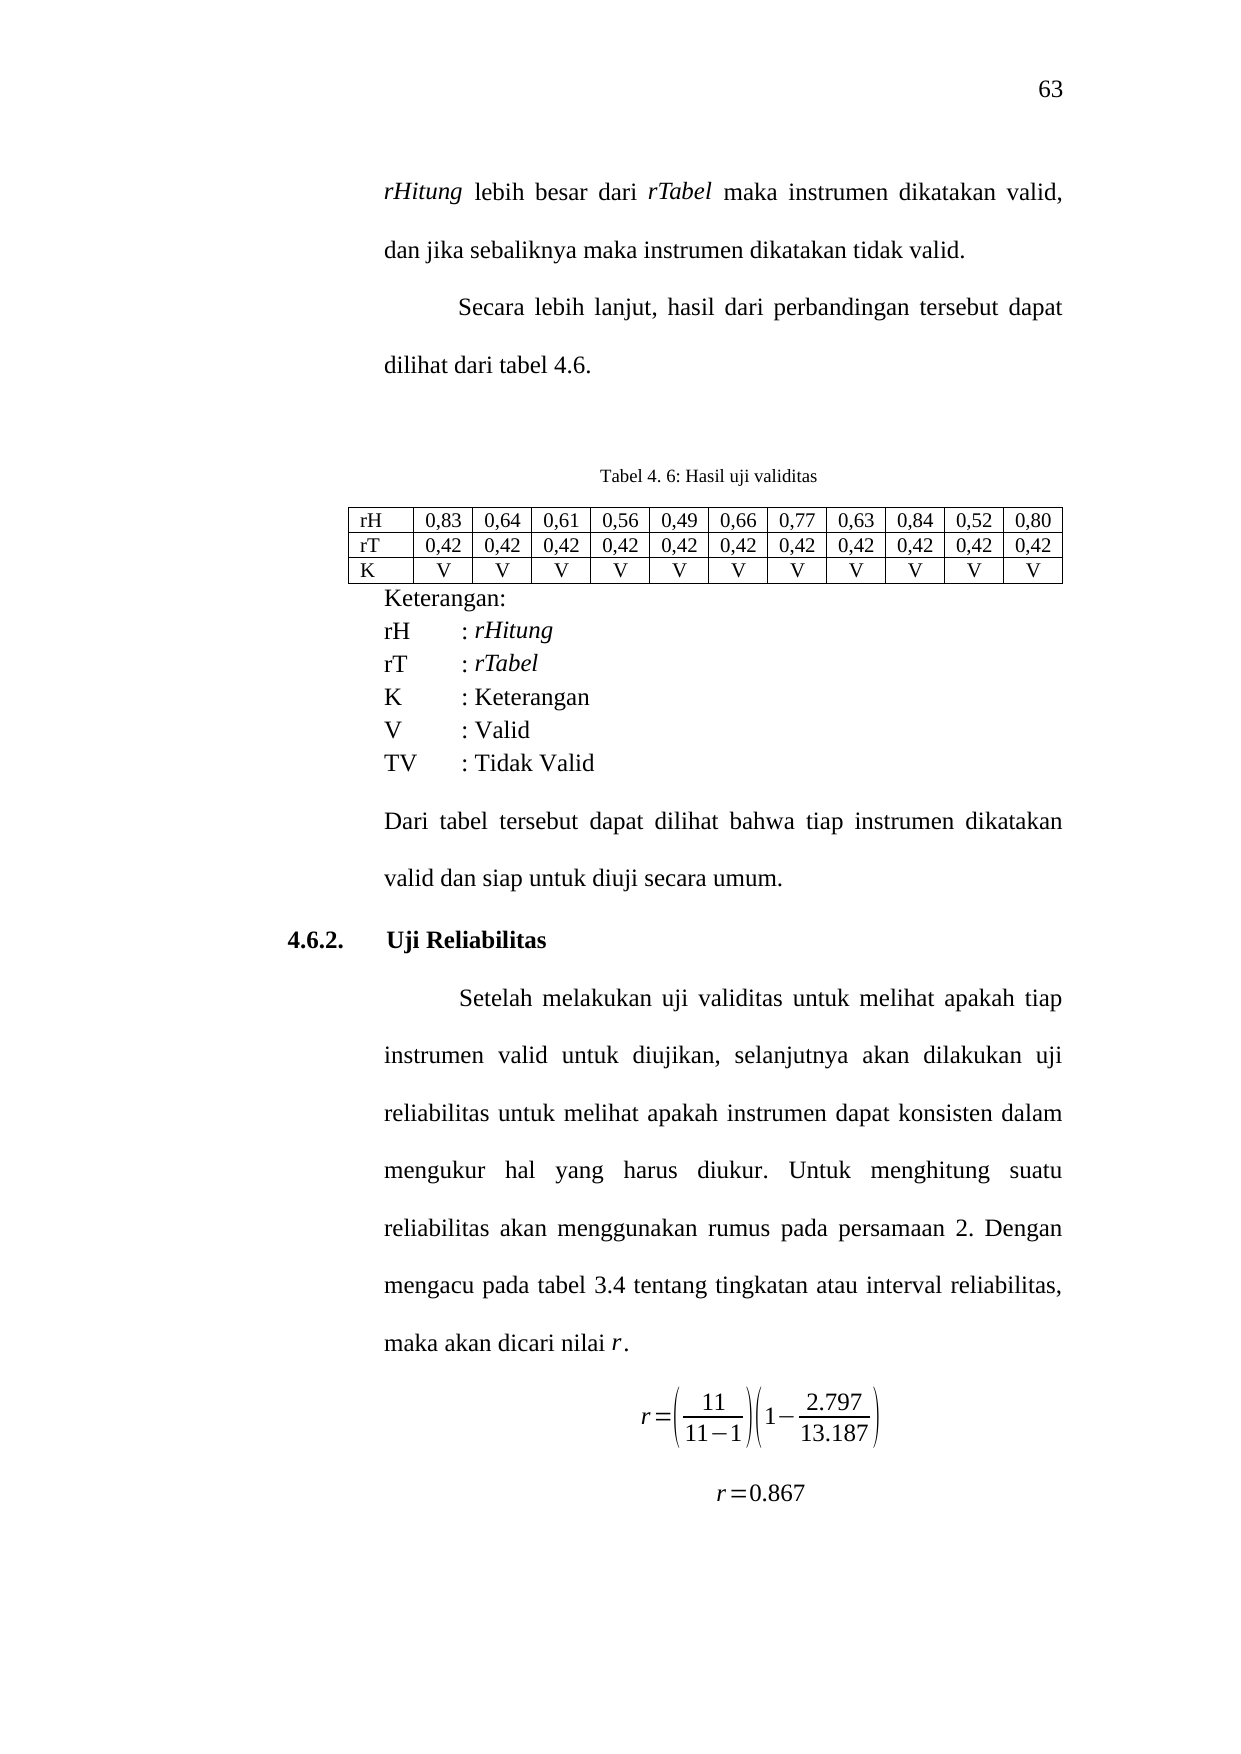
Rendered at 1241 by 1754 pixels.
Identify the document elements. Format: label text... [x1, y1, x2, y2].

table_cell V [414, 558, 472, 582]
text K : Keterangan [384, 682, 1063, 711]
text V : Valid [384, 716, 1063, 744]
table_cell V [650, 558, 708, 582]
table_header 0,66 [709, 508, 767, 532]
table_cell V [768, 558, 826, 582]
table_header 0,83 [414, 508, 472, 532]
subtitle Uji Reliabilitas [287, 925, 1063, 954]
table_header 0,56 [591, 508, 649, 532]
table_cell V [827, 558, 885, 582]
table_header 0,52 [945, 508, 1003, 532]
table_cell 0,42 [768, 533, 826, 557]
text Tabel 4. 6: Hasil uji validitas [354, 465, 1063, 486]
text TV : Tidak Valid [384, 748, 1063, 777]
text Dari tabel tersebut dapat dilihat bahwa tiap instrumen dikatakan valid dan siap untuk diuji secara umum. [384, 806, 1063, 892]
text Secara lebih lanjut, hasil dari perbandingan tersebut dapat dilihat dari tabel 4.6. [384, 292, 1063, 378]
table_cell 0,42 [886, 533, 944, 557]
table_header 0,64 [473, 508, 531, 532]
table_cell 0,42 [591, 533, 649, 557]
table_cell 0,42 [473, 533, 531, 557]
table_cell rT [349, 533, 413, 557]
table_cell K [349, 558, 413, 582]
table_cell V [473, 558, 531, 582]
table_header 0,80 [1004, 508, 1062, 532]
table_cell V [709, 558, 767, 582]
table_cell V [1004, 558, 1062, 582]
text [384, 177, 1063, 263]
table_cell 0,42 [532, 533, 590, 557]
table_cell 0,42 [1004, 533, 1062, 557]
table_cell 0,42 [709, 533, 767, 557]
table_cell 0,42 [945, 533, 1003, 557]
table_cell 0,42 [650, 533, 708, 557]
table_cell V [591, 558, 649, 582]
table_cell V [945, 558, 1003, 582]
table_cell 0,42 [414, 533, 472, 557]
table_header 0,61 [532, 508, 590, 532]
table_cell 0,42 [827, 533, 885, 557]
table_header 0,63 [827, 508, 885, 532]
text rT : [384, 649, 1063, 678]
text rH : [384, 616, 1063, 645]
table_cell V [886, 558, 944, 582]
table_header 0,77 [768, 508, 826, 532]
text Setelah melakukan uji validitas untuk melihat apakah tiap instrumen valid untuk diujikan, selanjutnya akan dilakukan uji reliabilitas untuk melihat apakah instrumen dapat konsisten dalam mengukur hal yang harus diukur. Untuk menghitung suatu reliabilitas akan menggunakan rumus pada persamaan 2. Dengan mengacu pada tabel 3.4 tentang tingkatan atau interval reliabilitas, maka akan dicari nilai . [384, 983, 1063, 1356]
table_header rH [349, 508, 413, 532]
text Keterangan: [384, 584, 1063, 612]
table_header 0,84 [886, 508, 944, 532]
table_header 0,49 [650, 508, 708, 532]
table_cell V [532, 558, 590, 582]
